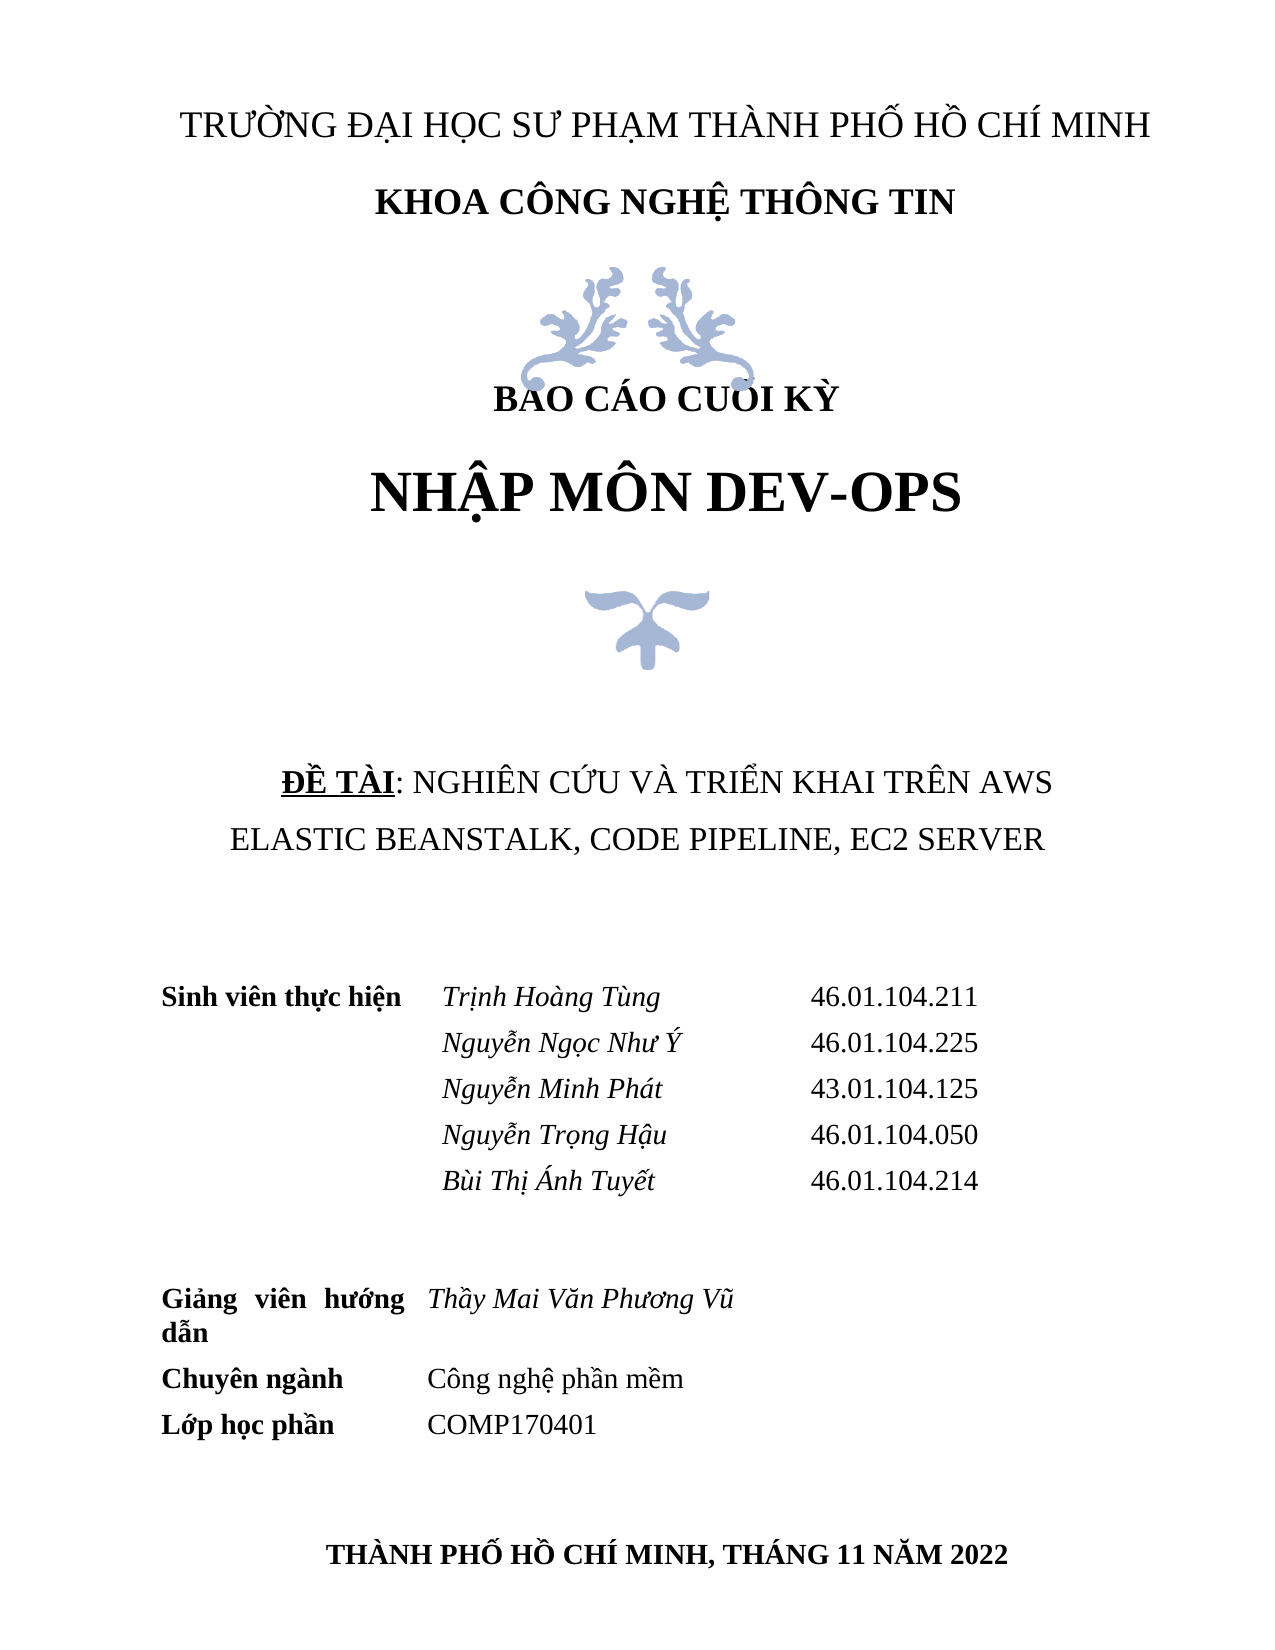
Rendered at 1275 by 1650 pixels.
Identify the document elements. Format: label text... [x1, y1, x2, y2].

table_cell Lớp học phần [150, 1394, 416, 1440]
table_header Thầy Mai Văn Phương Vũ [416, 1269, 1124, 1348]
table_cell Chuyên ngành [150, 1348, 416, 1394]
table_cell COMP170401 [416, 1394, 1124, 1440]
table_header Giảng viên hướng dẫn [150, 1269, 416, 1348]
table_cell Công nghệ phần mềm [416, 1348, 1124, 1394]
